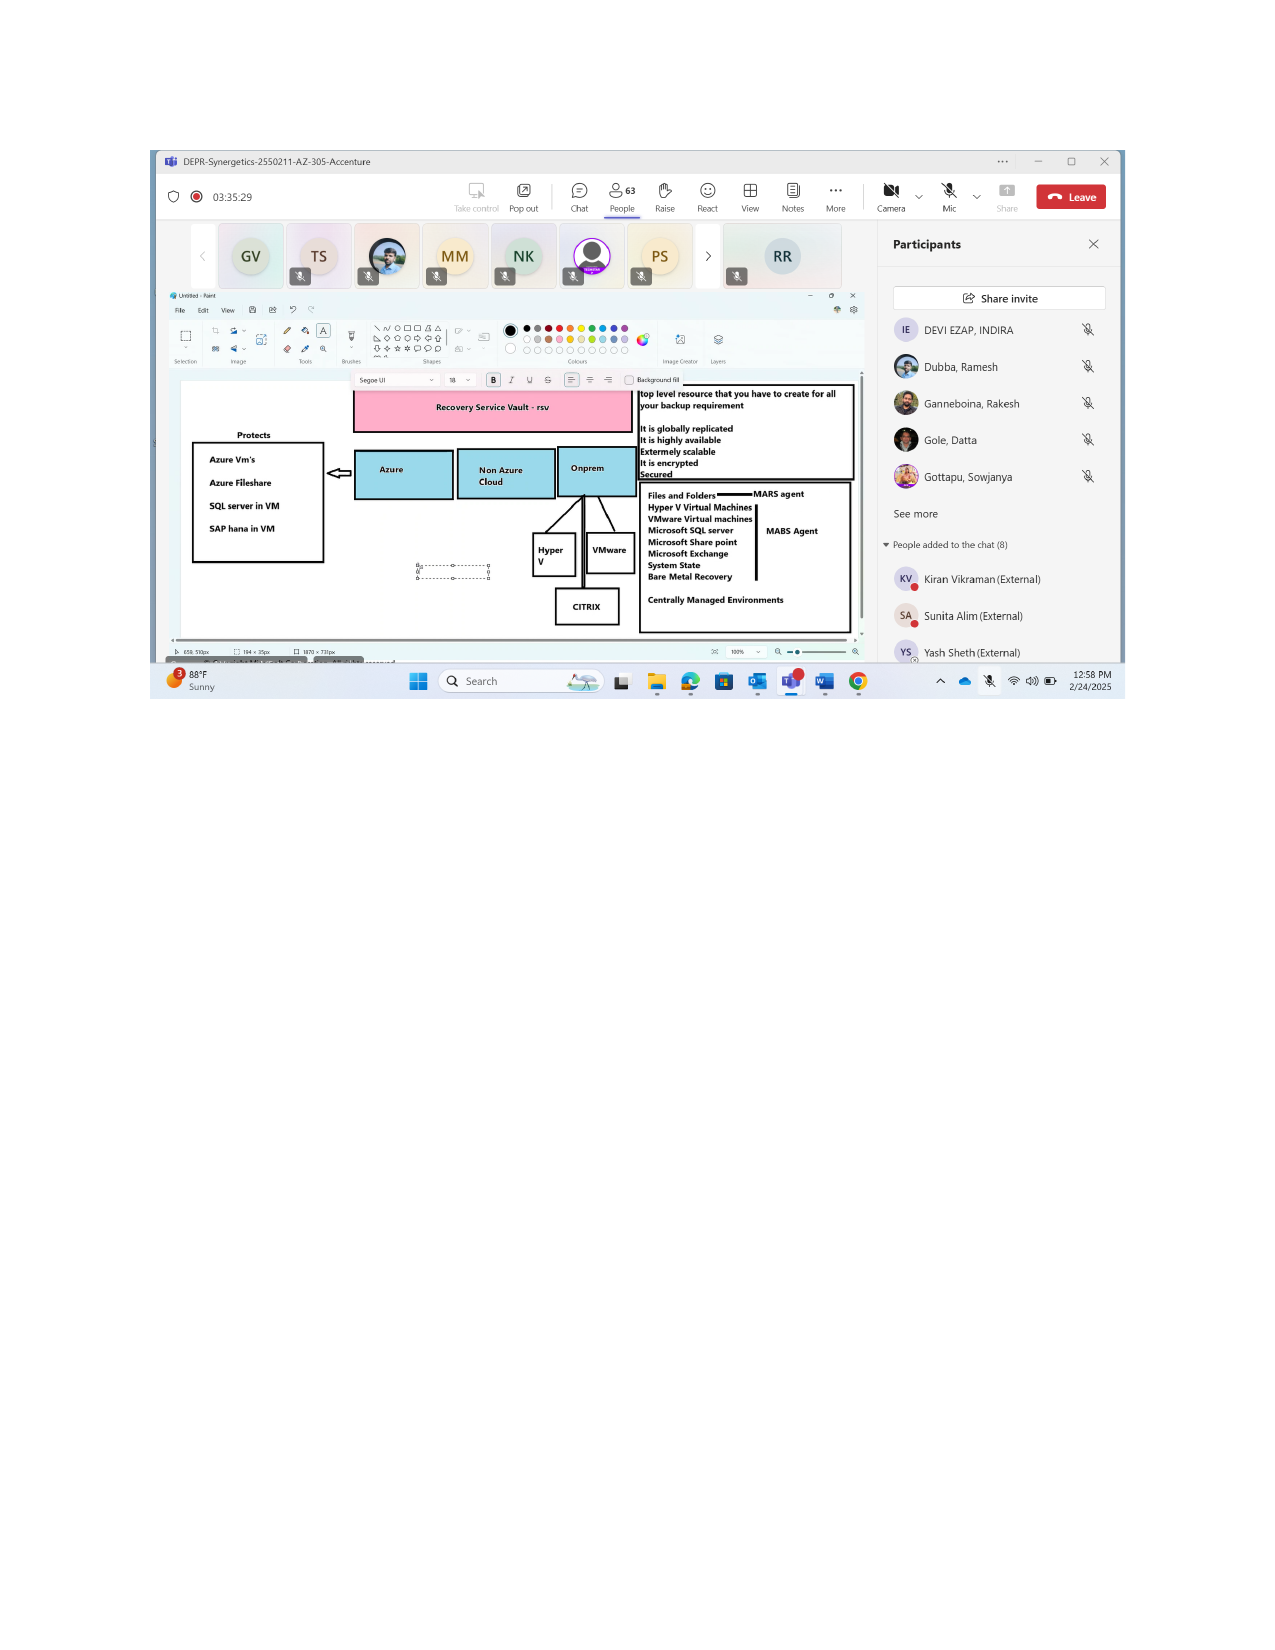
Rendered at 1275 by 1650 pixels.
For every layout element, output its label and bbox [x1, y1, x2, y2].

picture [150, 150, 1125, 699]
